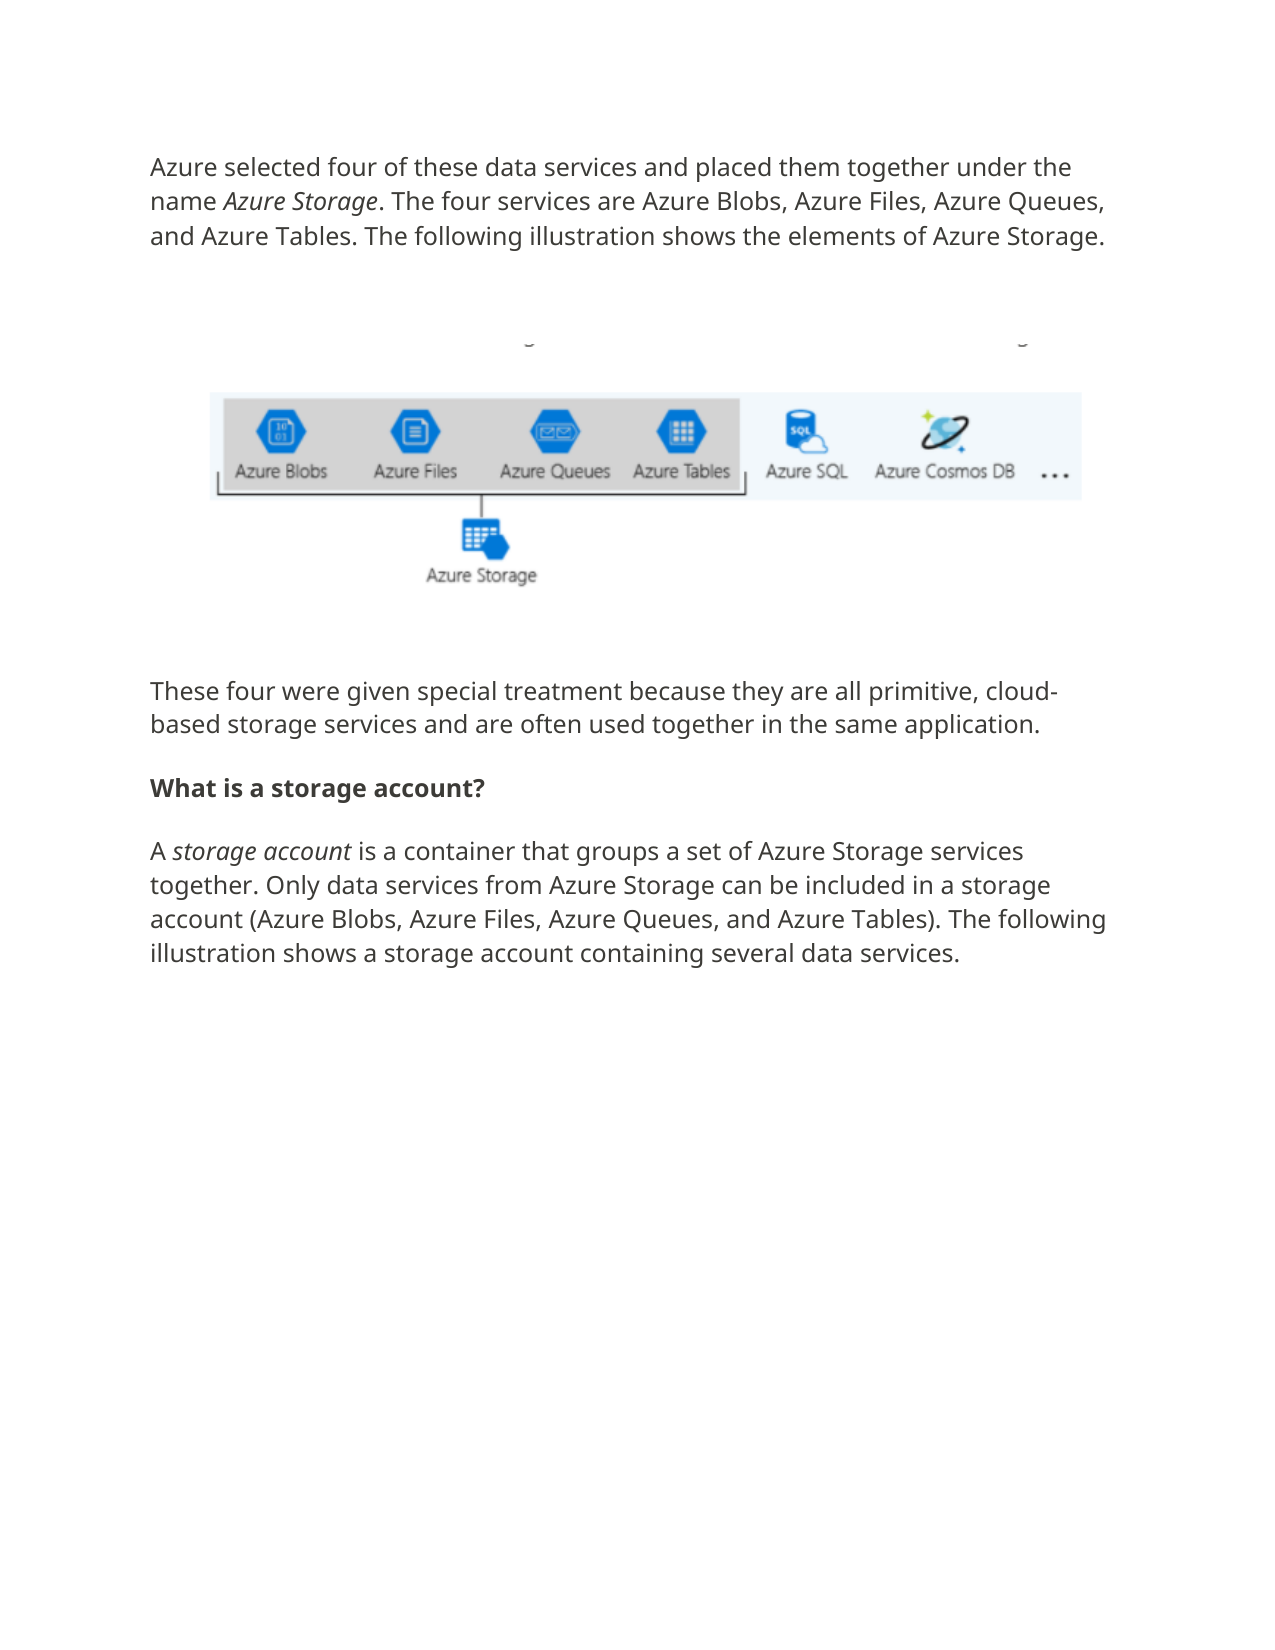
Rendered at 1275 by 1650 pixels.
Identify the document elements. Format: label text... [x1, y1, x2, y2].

picture [150, 344, 1125, 610]
text Azure selected four of these data services and placed them together under the name Azure Storage. The four services are Azure Blobs, Azure Files, Azure Queues, and Azure Tables. The following illustration shows the elements of Azure Storage. [150, 150, 1125, 252]
text A storage account is a container that groups a set of Azure Storage services together. Only data services from Azure Storage can be included in a storage account (Azure Blobs, Azure Files, Azure Queues, and Azure Tables). The following illustration shows a storage account containing several data services. [150, 834, 1125, 970]
text What is a storage account? [150, 770, 1125, 804]
text These four were given special treatment because they are all primitive, cloud-based storage services and are often used together in the same application. [150, 673, 1125, 741]
